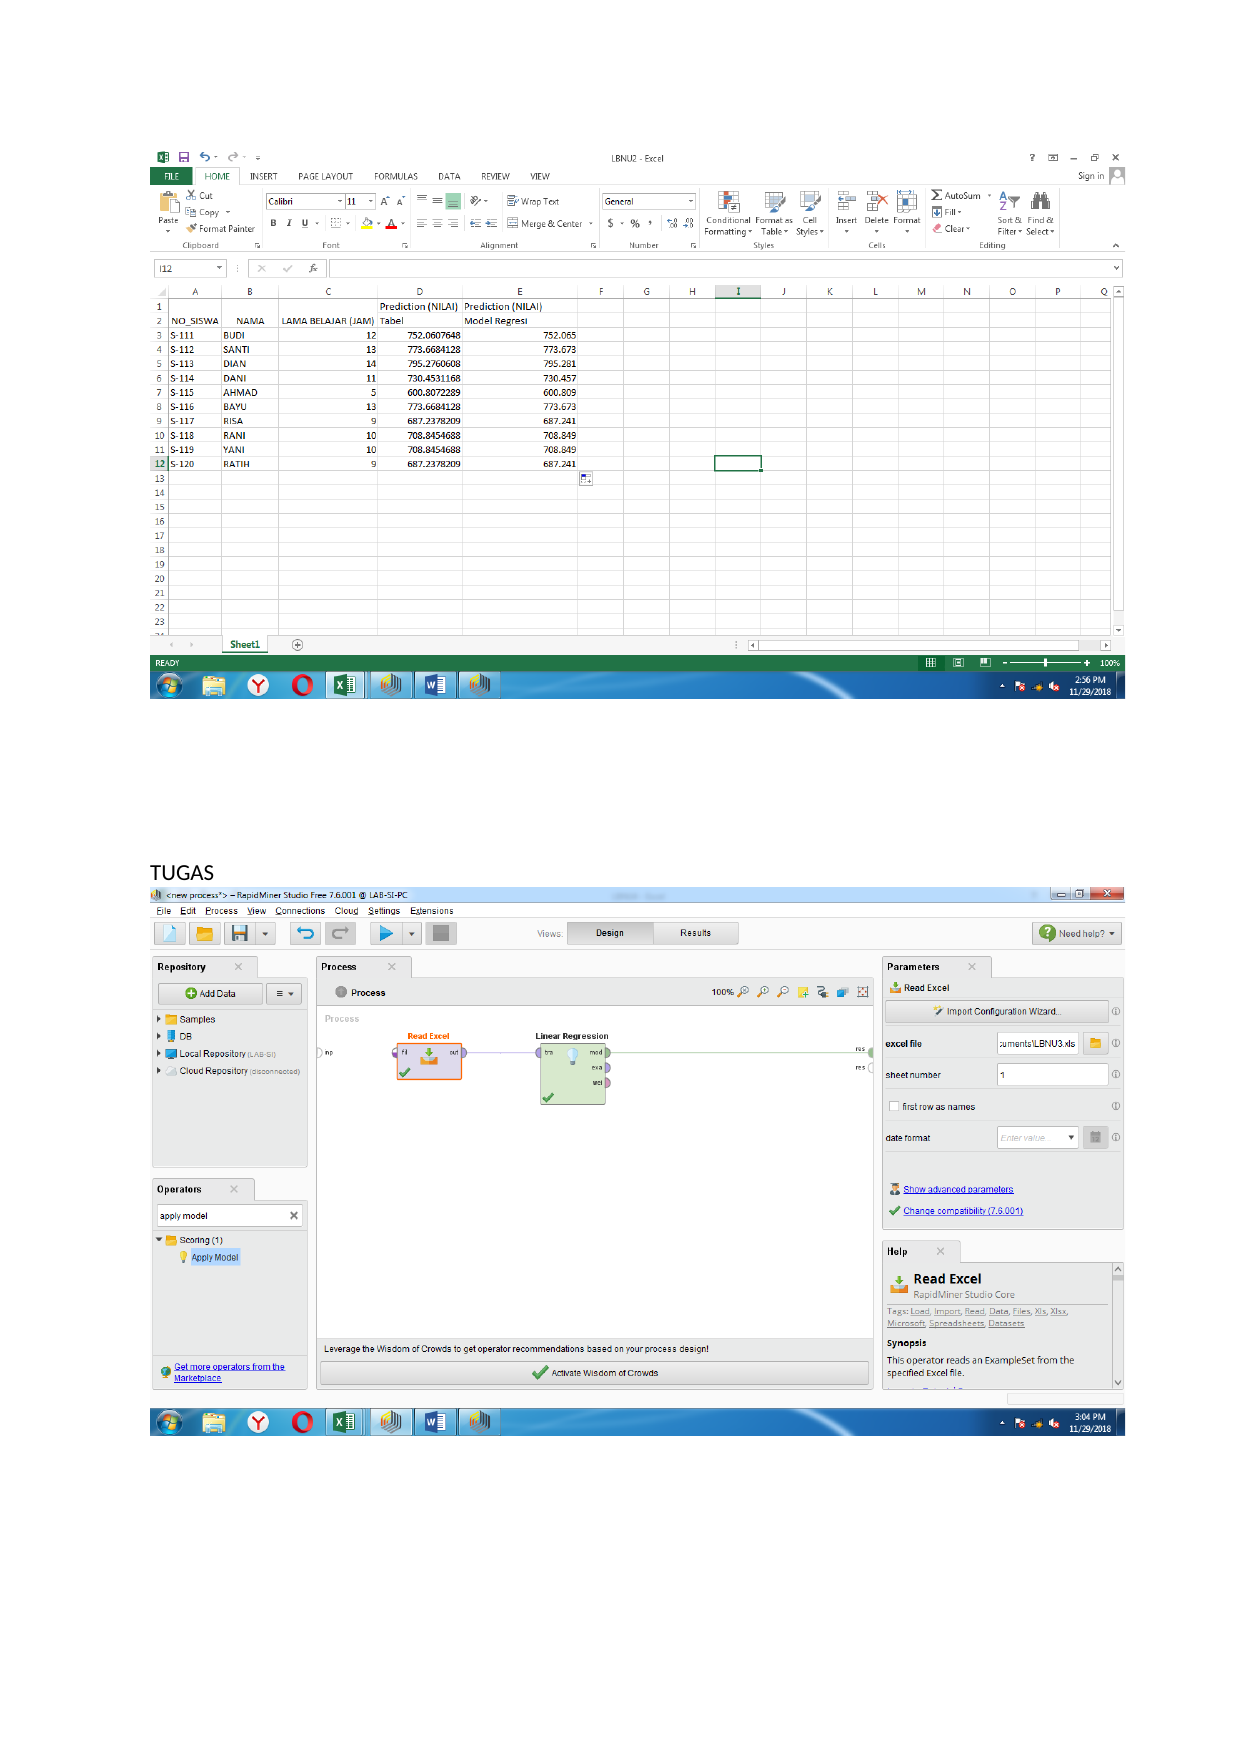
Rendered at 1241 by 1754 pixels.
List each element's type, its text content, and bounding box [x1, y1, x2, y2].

picture [150, 150, 1125, 699]
picture [150, 887, 1125, 1436]
text TUGAS [150, 858, 1090, 887]
